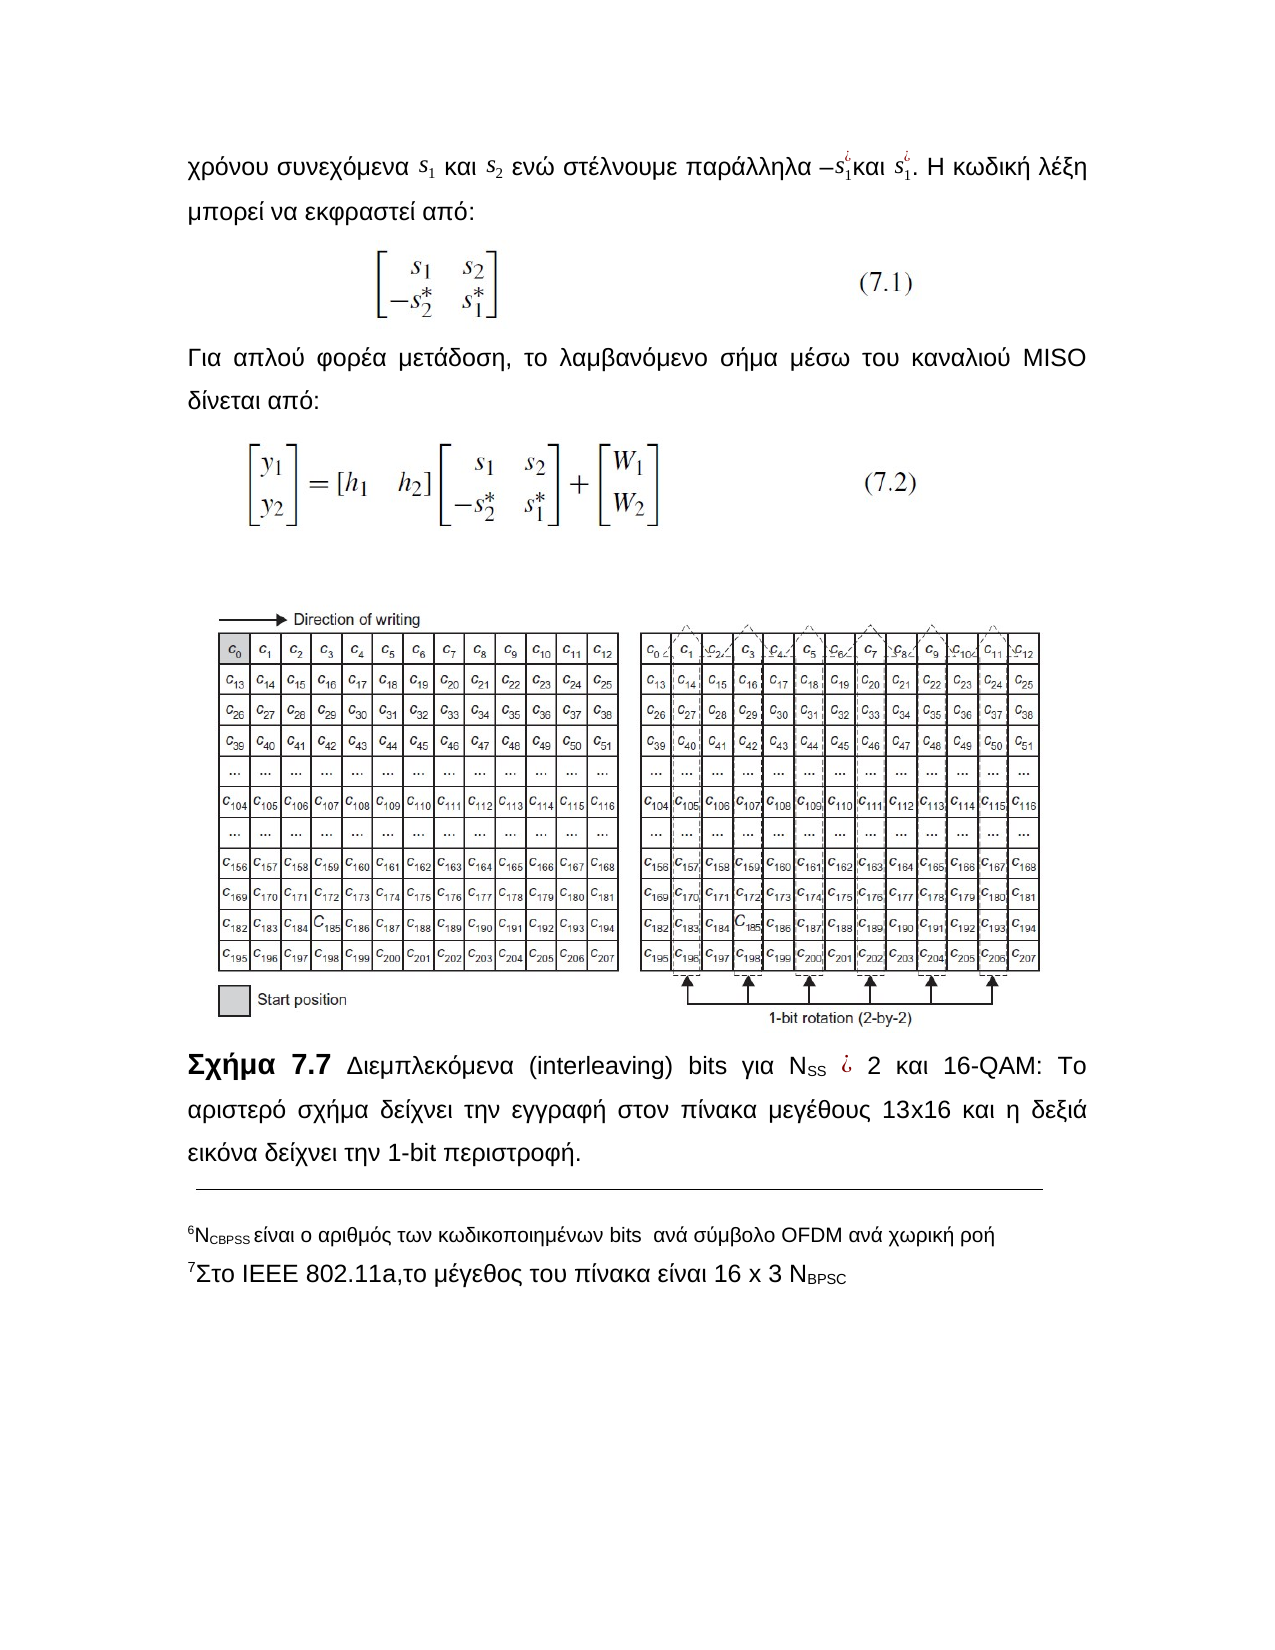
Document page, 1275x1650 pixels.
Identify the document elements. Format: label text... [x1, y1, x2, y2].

text Για απλού φορέα μετάδοση, το λαμβανόμενο σήμα μέσω του καναλιού MISO δίνεται από: [187, 343, 1087, 415]
picture [187, 1181, 1052, 1195]
picture [187, 591, 1052, 1033]
picture [187, 429, 1053, 535]
picture [272, 240, 922, 329]
text Σχήμα 7.7 Διεμπλεκόμενα (interleaving) bits για NSS 2 και 16-QAM: Το αριστερό σχήμα δείχνει την εγγραφή στον πίνακα μεγέθους 13x16 και η δεξιά εικόνα δείχνει την 1-bit περιστροφή. [187, 1047, 1087, 1167]
text 7Στο IEEE 802.11a,το μέγεθος του πίνακα είναι 16 x 3 ΝΒPSC [187, 1259, 1087, 1288]
text 6NCBPSS είναι ο αριθμός των κωδικοποιημένων bits ανά σύμβολο OFDM ανά χωρική ροή [187, 1223, 1087, 1247]
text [187, 150, 1087, 226]
